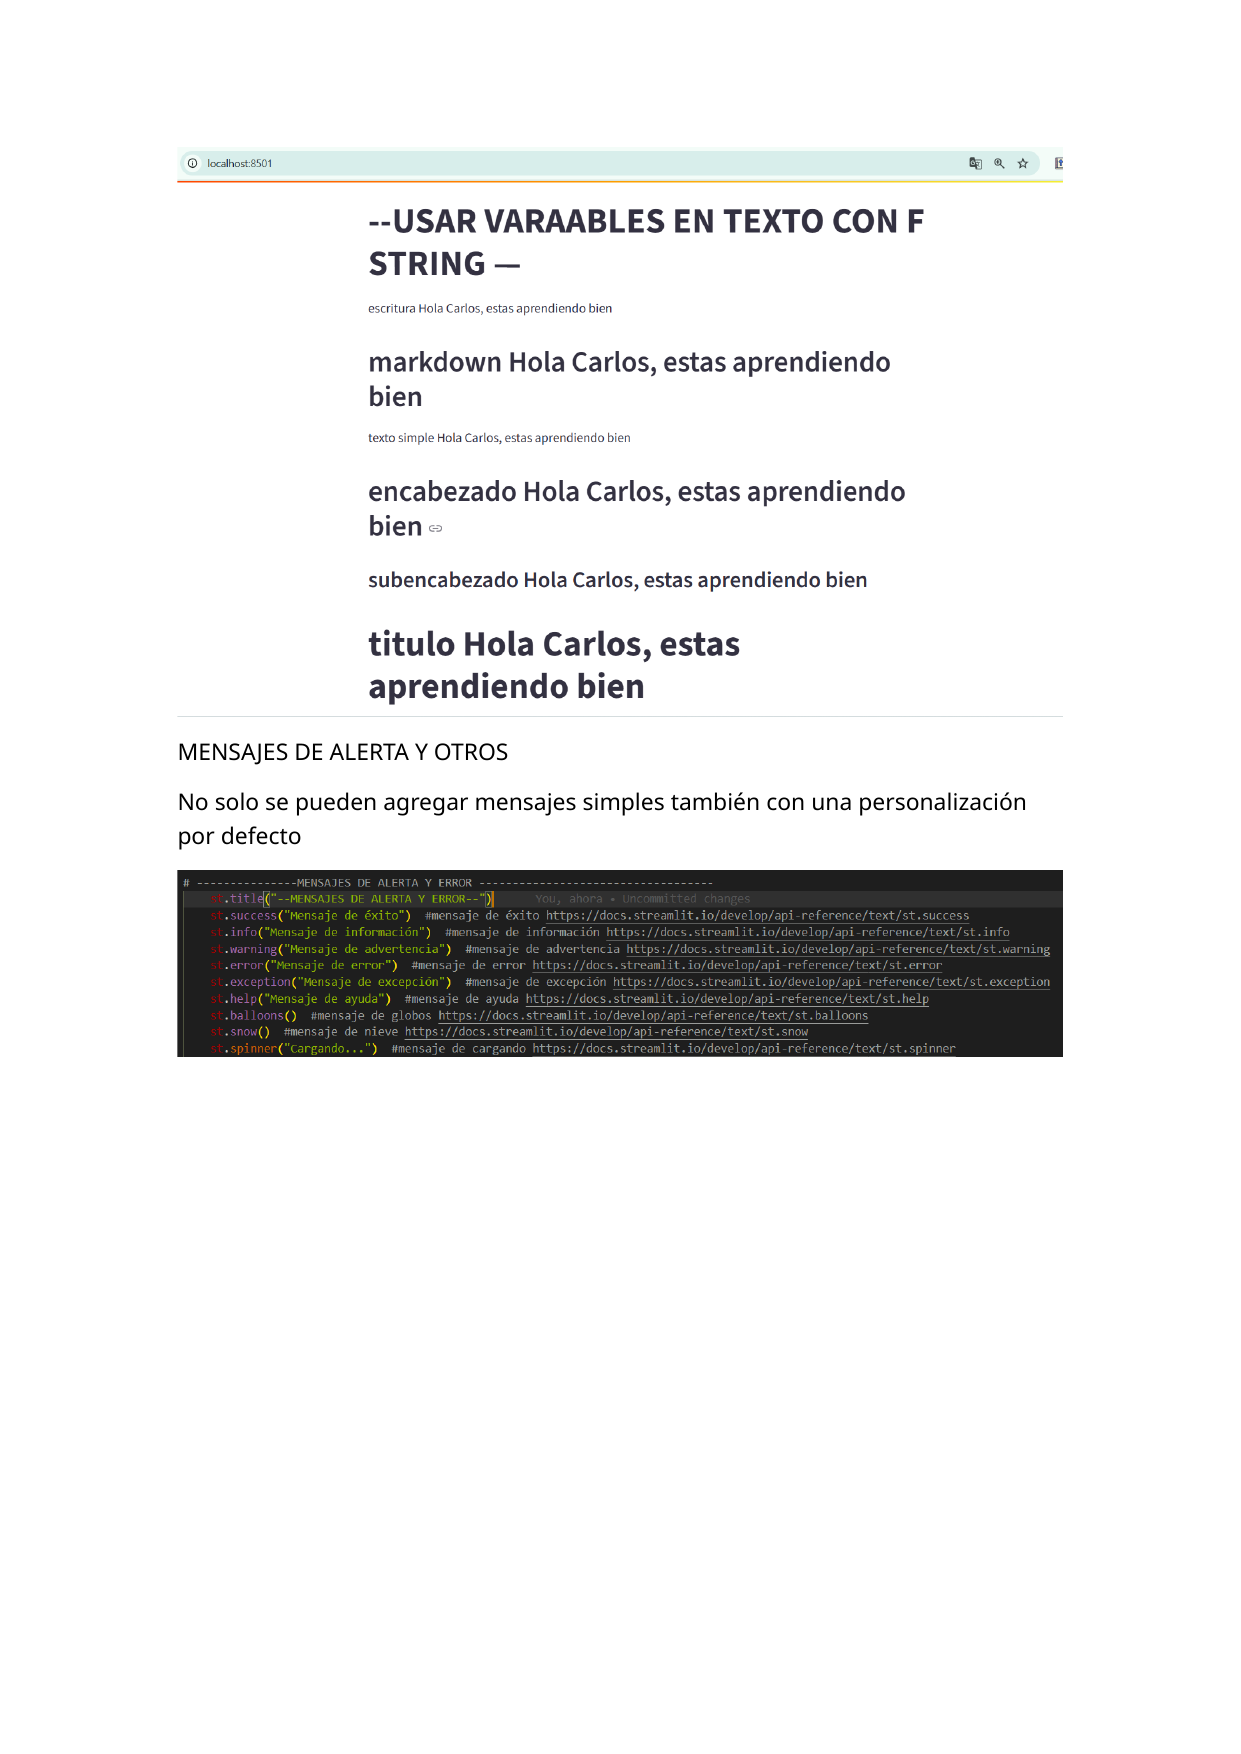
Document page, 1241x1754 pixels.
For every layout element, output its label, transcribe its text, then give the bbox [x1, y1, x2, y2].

picture [177, 870, 1063, 1057]
text No solo se pueden agregar mensajes simples también con una personalización por defecto [177, 786, 1063, 851]
text MENSAJES DE ALERTA Y OTROS [177, 736, 1063, 767]
picture [177, 147, 1063, 717]
